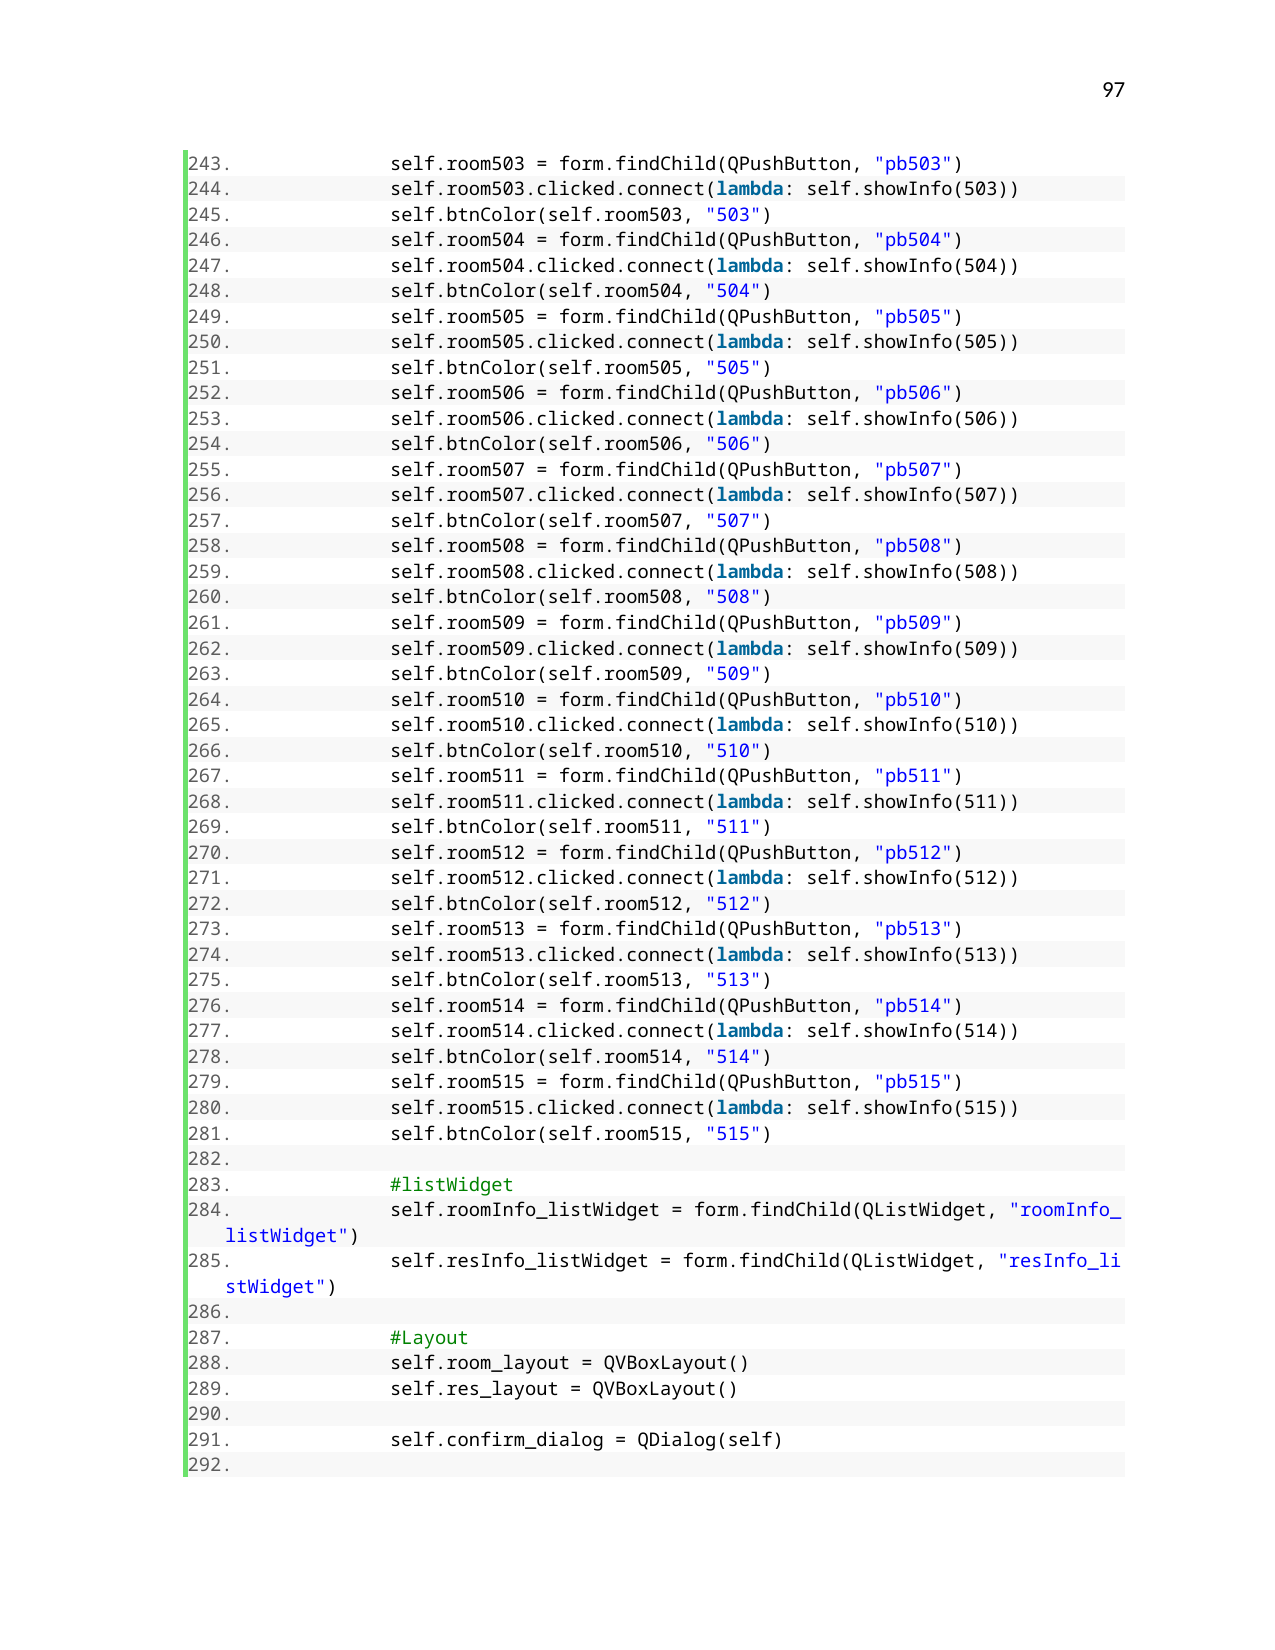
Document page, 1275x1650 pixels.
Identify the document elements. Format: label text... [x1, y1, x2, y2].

list self.res_layout = QVBoxLayout() [188, 1375, 1125, 1401]
list self.room510.clicked.connect(lambda: self.showInfo(510)) [188, 711, 1125, 737]
list self.room507.clicked.connect(lambda: self.showInfo(507)) [188, 482, 1125, 507]
list self.btnColor(self.room511, "511") [188, 813, 1125, 839]
list self.roomInfo_listWidget = form.findChild(QListWidget, "roomInfo_listWidget") [188, 1196, 1125, 1247]
list self.btnColor(self.room506, "506") [188, 431, 1125, 456]
list self.btnColor(self.room504, "504") [188, 278, 1125, 303]
list #Layout [188, 1324, 1125, 1349]
list self.room514 = form.findChild(QPushButton, "pb514") [188, 992, 1125, 1018]
list self.room515.clicked.connect(lambda: self.showInfo(515)) [188, 1094, 1125, 1120]
list self.room505 = form.findChild(QPushButton, "pb505") [188, 303, 1125, 329]
list self.room509.clicked.connect(lambda: self.showInfo(509)) [188, 635, 1125, 660]
list self.btnColor(self.room515, "515") [188, 1120, 1125, 1145]
list self.resInfo_listWidget = form.findChild(QListWidget, "resInfo_listWidget") [188, 1247, 1125, 1298]
list self.btnColor(self.room505, "505") [188, 354, 1125, 380]
list self.room503 = form.findChild(QPushButton, "pb503") [188, 150, 1125, 176]
list self.room515 = form.findChild(QPushButton, "pb515") [188, 1069, 1125, 1094]
list self.room514.clicked.connect(lambda: self.showInfo(514)) [188, 1018, 1125, 1043]
list self.room506 = form.findChild(QPushButton, "pb506") [188, 380, 1125, 405]
list self.room513.clicked.connect(lambda: self.showInfo(513)) [188, 941, 1125, 967]
list self.room505.clicked.connect(lambda: self.showInfo(505)) [188, 329, 1125, 354]
list self.btnColor(self.room512, "512") [188, 890, 1125, 916]
list self.room512 = form.findChild(QPushButton, "pb512") [188, 839, 1125, 864]
list self.confirm_dialog = QDialog(self) [188, 1426, 1125, 1452]
list self.room507 = form.findChild(QPushButton, "pb507") [188, 456, 1125, 482]
list self.room511 = form.findChild(QPushButton, "pb511") [188, 762, 1125, 788]
list self.room512.clicked.connect(lambda: self.showInfo(512)) [188, 864, 1125, 890]
list self.btnColor(self.room507, "507") [188, 507, 1125, 533]
list self.room504 = form.findChild(QPushButton, "pb504") [188, 227, 1125, 252]
list self.room513 = form.findChild(QPushButton, "pb513") [188, 916, 1125, 941]
list self.btnColor(self.room509, "509") [188, 660, 1125, 686]
list self.room509 = form.findChild(QPushButton, "pb509") [188, 609, 1125, 635]
list self.room504.clicked.connect(lambda: self.showInfo(504)) [188, 252, 1125, 278]
list self.btnColor(self.room514, "514") [188, 1043, 1125, 1069]
list self.room506.clicked.connect(lambda: self.showInfo(506)) [188, 405, 1125, 431]
list self.room503.clicked.connect(lambda: self.showInfo(503)) [188, 176, 1125, 201]
list self.room508 = form.findChild(QPushButton, "pb508") [188, 533, 1125, 558]
list self.room510 = form.findChild(QPushButton, "pb510") [188, 686, 1125, 711]
list self.btnColor(self.room503, "503") [188, 201, 1125, 227]
list self.room_layout = QVBoxLayout() [188, 1349, 1125, 1375]
list self.btnColor(self.room513, "513") [188, 967, 1125, 992]
list self.btnColor(self.room508, "508") [188, 584, 1125, 609]
list #listWidget [188, 1171, 1125, 1196]
list self.room508.clicked.connect(lambda: self.showInfo(508)) [188, 558, 1125, 584]
list self.btnColor(self.room510, "510") [188, 737, 1125, 762]
list self.room511.clicked.connect(lambda: self.showInfo(511)) [188, 788, 1125, 813]
